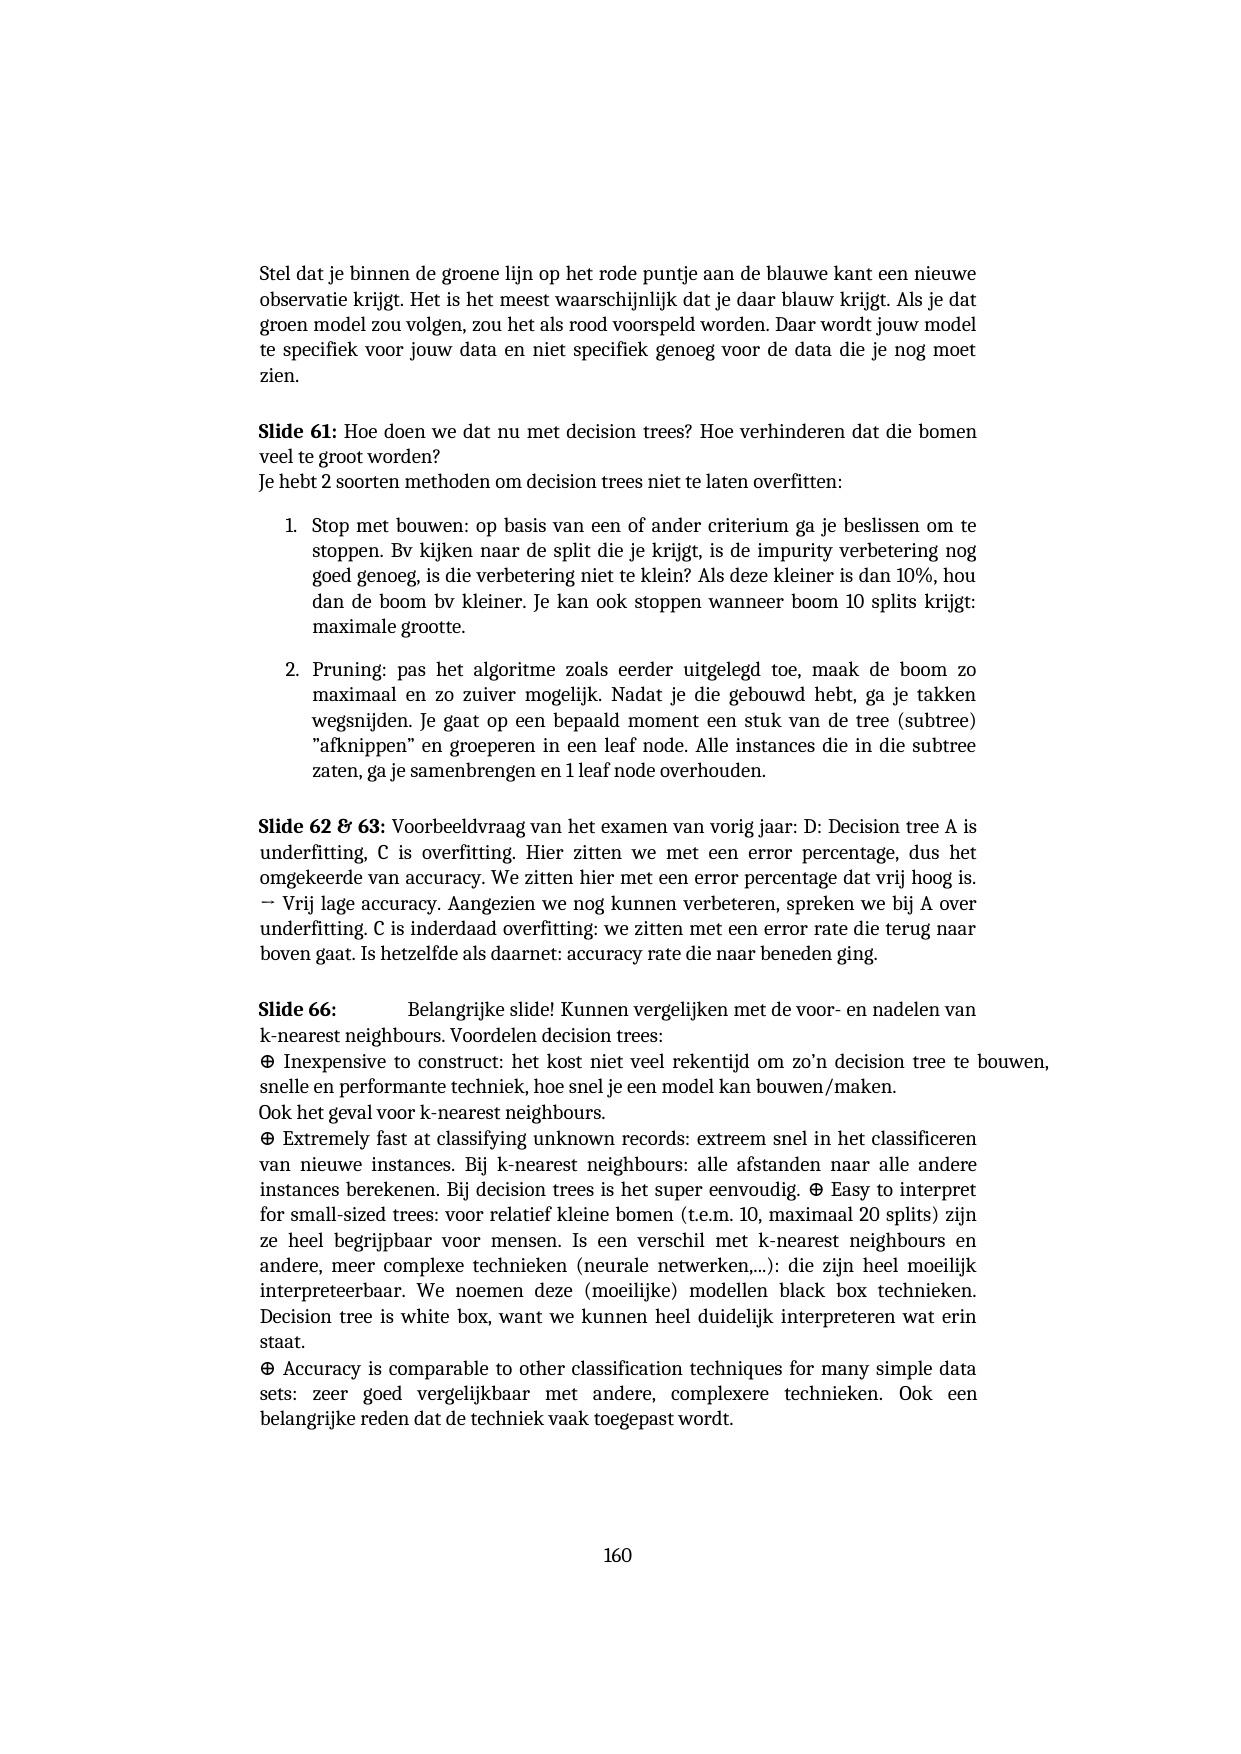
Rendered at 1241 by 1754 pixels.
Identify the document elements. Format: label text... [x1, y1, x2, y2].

text Slide 66: Belangrijke slide! Kunnen vergelijken met de voor- en nadelen van k-nearest neighbours. Voordelen decision trees: [258, 998, 978, 1047]
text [258, 262, 978, 387]
text Je hebt 2 soorten methoden om decision trees niet te laten overfitten: [258, 470, 978, 494]
list Stop met bouwen: op basis van een of ander criterium ga je beslissen om te stoppen. Bv kijken naar de split die je krijgt, is de impurity verbetering nog goed genoeg, is die verbetering niet te klein? Als deze kleiner is dan 10%, hou dan de boom bv kleiner. Je kan ook stoppen wanneer boom 10 splits krijgt: maximale grootte. [285, 513, 978, 638]
text Slide 61: Hoe doen we dat nu met decision trees? Hoe verhinderen dat die bomen veel te groot worden? [258, 419, 978, 469]
text Slide 62 & 63: Voorbeeldvraag van het examen van vorig jaar: D: Decision tree A is underfitting, C is overfitting. Hier zitten we met een error percentage, dus het omgekeerde van accuracy. We zitten hier met een error percentage dat vrij hoog is. → Vrij lage accuracy. Aangezien we nog kunnen verbeteren, spreken we bij A over underfitting. C is inderdaad overfitting: we zitten met een error rate die terug naar boven gaat. Is hetzelfde als daarnet: accuracy rate die naar beneden ging. [258, 815, 978, 966]
text ⊕ Accuracy is comparable to other classification techniques for many simple data sets: zeer goed vergelijkbaar met andere, complexere technieken. Ook een belangrijke reden dat de techniek vaak toegepast wordt. [258, 1356, 978, 1431]
text Ook het geval voor k-nearest neighbours. [258, 1101, 978, 1124]
text ⊕ Inexpensive to construct: het kost niet veel rekentijd om zo’n decision tree te bouwen, snelle en performante techniek, hoe snel je een model kan bouwen/maken. [258, 1050, 1050, 1099]
list Pruning: pas het algoritme zoals eerder uitgelegd toe, maak de boom zo maximaal en zo zuiver mogelijk. Nadat je die gebouwd hebt, ga je takken wegsnijden. Je gaat op een bepaald moment een stuk van de tree (subtree) ”afknippen” en groeperen in een leaf node. Alle instances die in die subtree zaten, ga je samenbrengen en 1 leaf node overhouden. [285, 658, 978, 783]
text ⊕ Extremely fast at classifying unknown records: extreem snel in het classificeren van nieuwe instances. Bij k-nearest neighbours: alle afstanden naar alle andere instances berekenen. Bij decision trees is het super eenvoudig. ⊕ Easy to interpret for small-sized trees: voor relatief kleine bomen (t.e.m. 10, maximaal 20 splits) zijn ze heel begrijpbaar voor mensen. Is een verschil met k-nearest neighbours en andere, meer complexe technieken (neurale netwerken,...): die zijn heel moeilijk interpreteerbaar. We noemen deze (moeilijke) modellen black box technieken. Decision tree is white box, want we kunnen heel duidelijk interpreteren wat erin staat. [258, 1127, 978, 1353]
